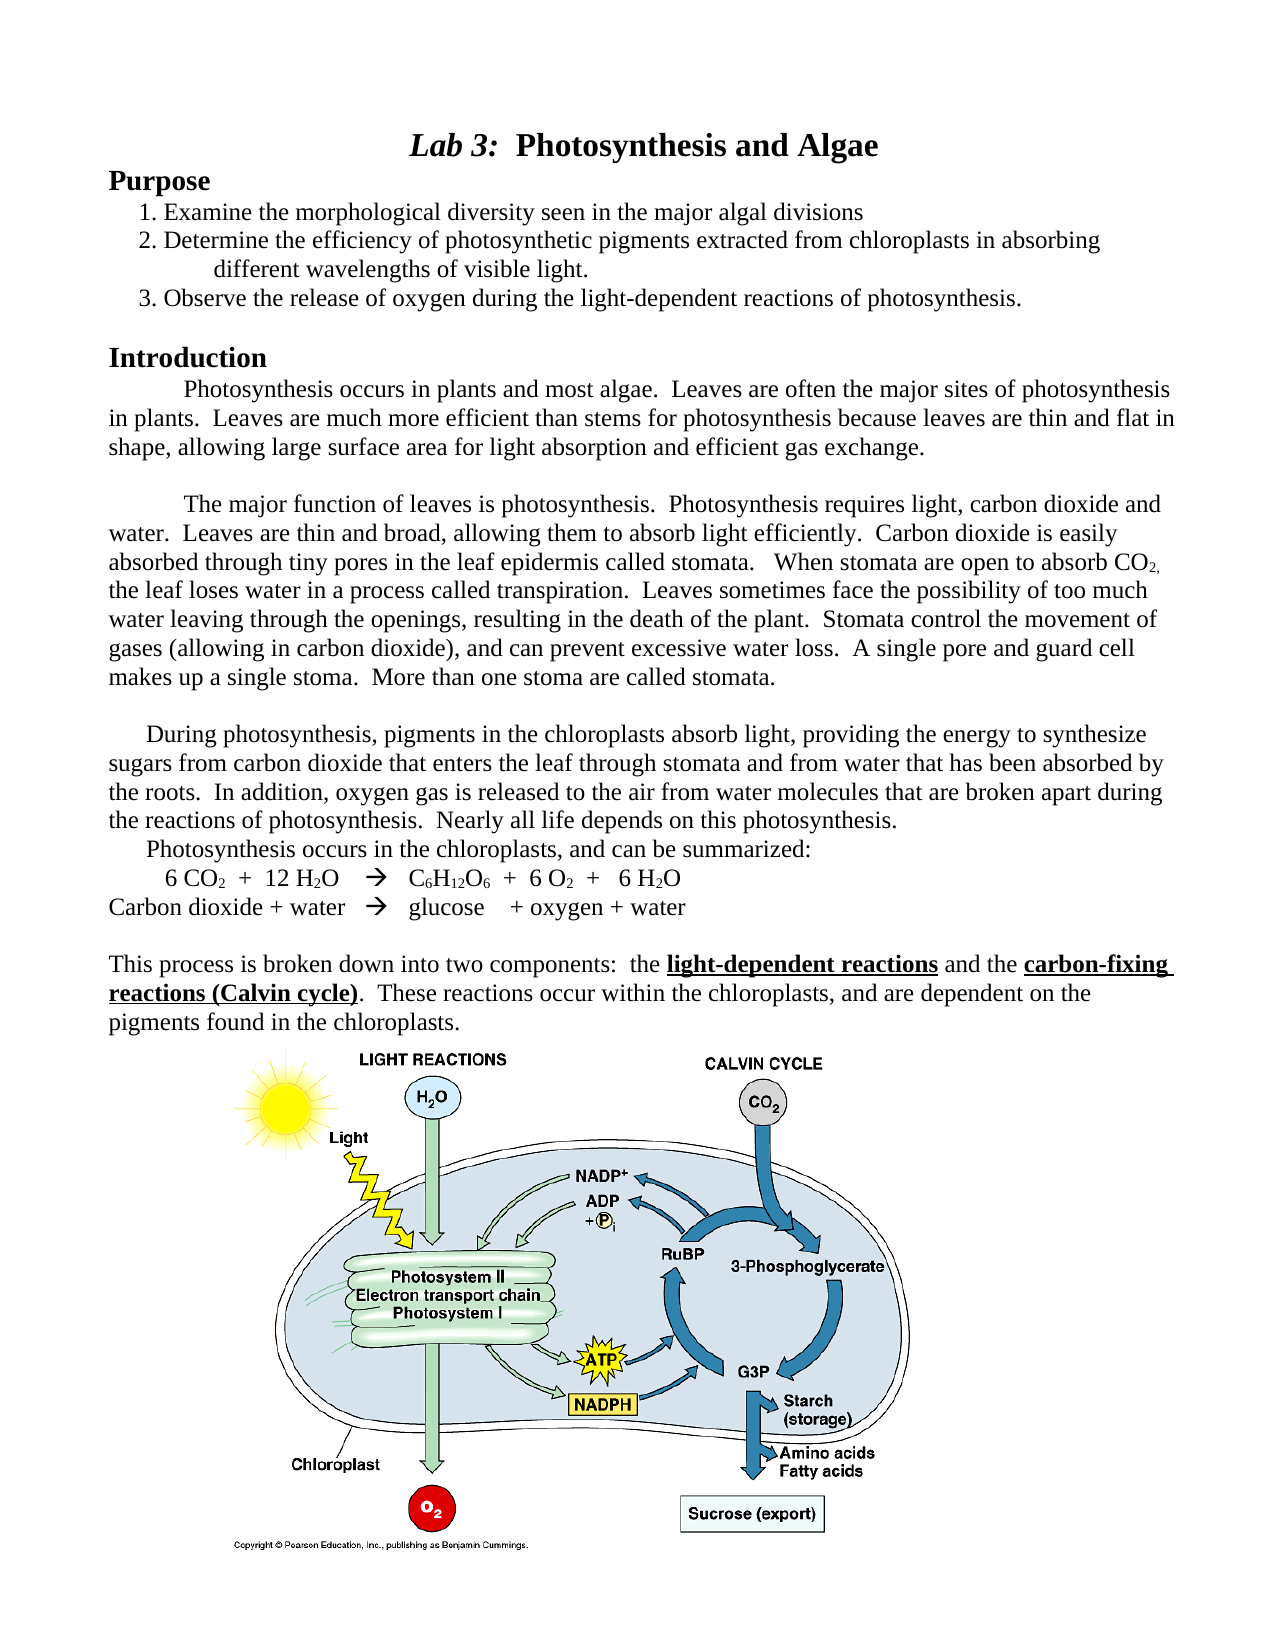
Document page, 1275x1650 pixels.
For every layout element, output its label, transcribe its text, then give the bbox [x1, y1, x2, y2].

text This process is broken down into two components: the light-dependent reactions and the carbon-fixing reactions (Calvin cycle). These reactions occur within the chloroplasts, and are dependent on the pigments found in the chloroplasts. [108, 949, 1179, 1035]
subtitle Lab 3: Photosynthesis and Algae [108, 125, 1179, 163]
picture [228, 1040, 919, 1555]
text 1. Examine the morphological diversity seen in the major algal divisions [138, 197, 1179, 226]
text Carbon dioxide + water glucose + oxygen + water [108, 892, 1179, 920]
text Photosynthesis occurs in plants and most algae. Leaves are often the major sites of photosynthesis in plants. Leaves are much more efficient than stems for photosynthesis because leaves are thin and flat in shape, allowing large surface area for light absorption and efficient gas exchange. [108, 374, 1179, 460]
text Purpose [108, 163, 1179, 197]
text Introduction [108, 341, 1179, 374]
text 6 CO2 + 12 H2O C6H12O6 + 6 O2 + 6 H2O [108, 863, 1179, 892]
text The major function of leaves is photosynthesis. Photosynthesis requires light, carbon dioxide and water. Leaves are thin and broad, allowing them to absorb light efficiently. Carbon dioxide is easily absorbed through tiny pores in the leaf epidermis called stomata. When stomata are open to absorb CO2, the leaf loses water in a process called transpiration. Leaves sometimes face the possibility of too much water leaving through the openings, resulting in the death of the plant. Stomata control the movement of gases (allowing in carbon dioxide), and can prevent excessive water loss. A single pore and guard cell makes up a single stoma. More than one stoma are called stomata. [108, 489, 1179, 690]
text 3. Observe the release of oxygen during the light-dependent reactions of photosynthesis. [138, 283, 1179, 312]
text During photosynthesis, pigments in the chloroplasts absorb light, providing the energy to synthesize sugars from carbon dioxide that enters the leaf through stomata and from water that has been absorbed by the roots. In addition, oxygen gas is released to the air from water molecules that are broken apart during the reactions of photosynthesis. Nearly all life depends on this photosynthesis. Photosynthesis occurs in the chloroplasts, and can be summarized: [108, 719, 1179, 863]
text 2. Determine the efficiency of photosynthetic pigments extracted from chloroplasts in absorbing different wavelengths of visible light. [138, 226, 1179, 283]
